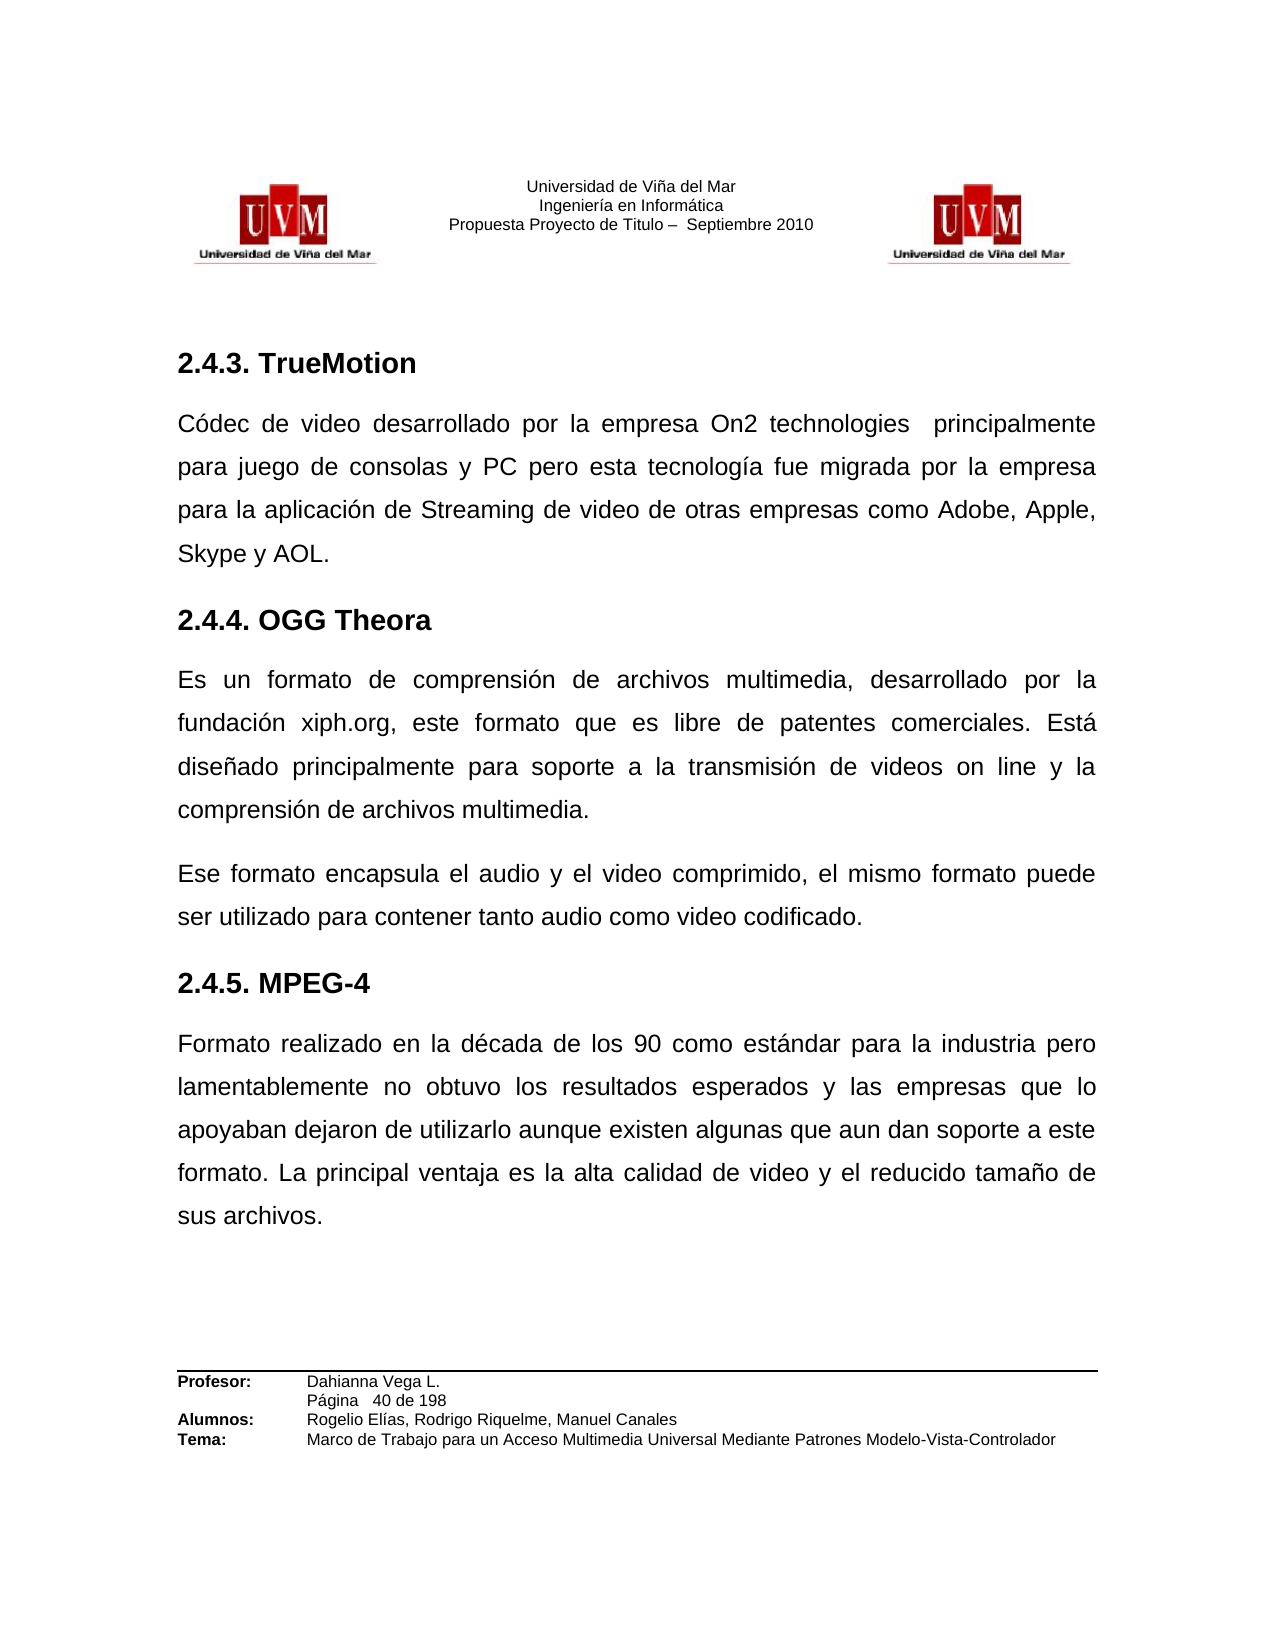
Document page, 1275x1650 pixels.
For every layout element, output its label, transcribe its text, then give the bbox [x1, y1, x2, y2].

text Formato realizado en la década de los 90 como estándar para la industria pero lamentablemente no obtuvo los resultados esperados y las empresas que lo apoyaban dejaron de utilizarlo aunque existen algunas que aun dan soporte a este formato. La principal ventaja es la alta calidad de video y el reducido tamaño de sus archivos. [177, 1028, 1098, 1230]
text Ese formato encapsula el audio y el video comprimido, el mismo formato puede ser utilizado para contener tanto audio como video codificado. [177, 859, 1098, 931]
text Es un formato de comprensión de archivos multimedia, desarrollado por la fundación xiph.org, este formato que es libre de patentes comerciales. Está diseñado principalmente para soporte a la transmisión de videos on line y la comprensión de archivos multimedia. [177, 665, 1098, 823]
subtitle 2.4.3. TrueMotion [177, 346, 1098, 380]
text Códec de video desarrollado por la empresa On2 technologies principalmente para juego de consolas y PC pero esta tecnología fue migrada por la empresa para la aplicación de Streaming de video de otras empresas como Adobe, Apple, Skype y AOL. [177, 409, 1098, 567]
subtitle 2.4.5. MPEG-4 [177, 966, 1098, 999]
picture [871, 176, 1084, 267]
subtitle 2.4.4. OGG Theora [177, 602, 1098, 636]
picture [177, 176, 390, 267]
